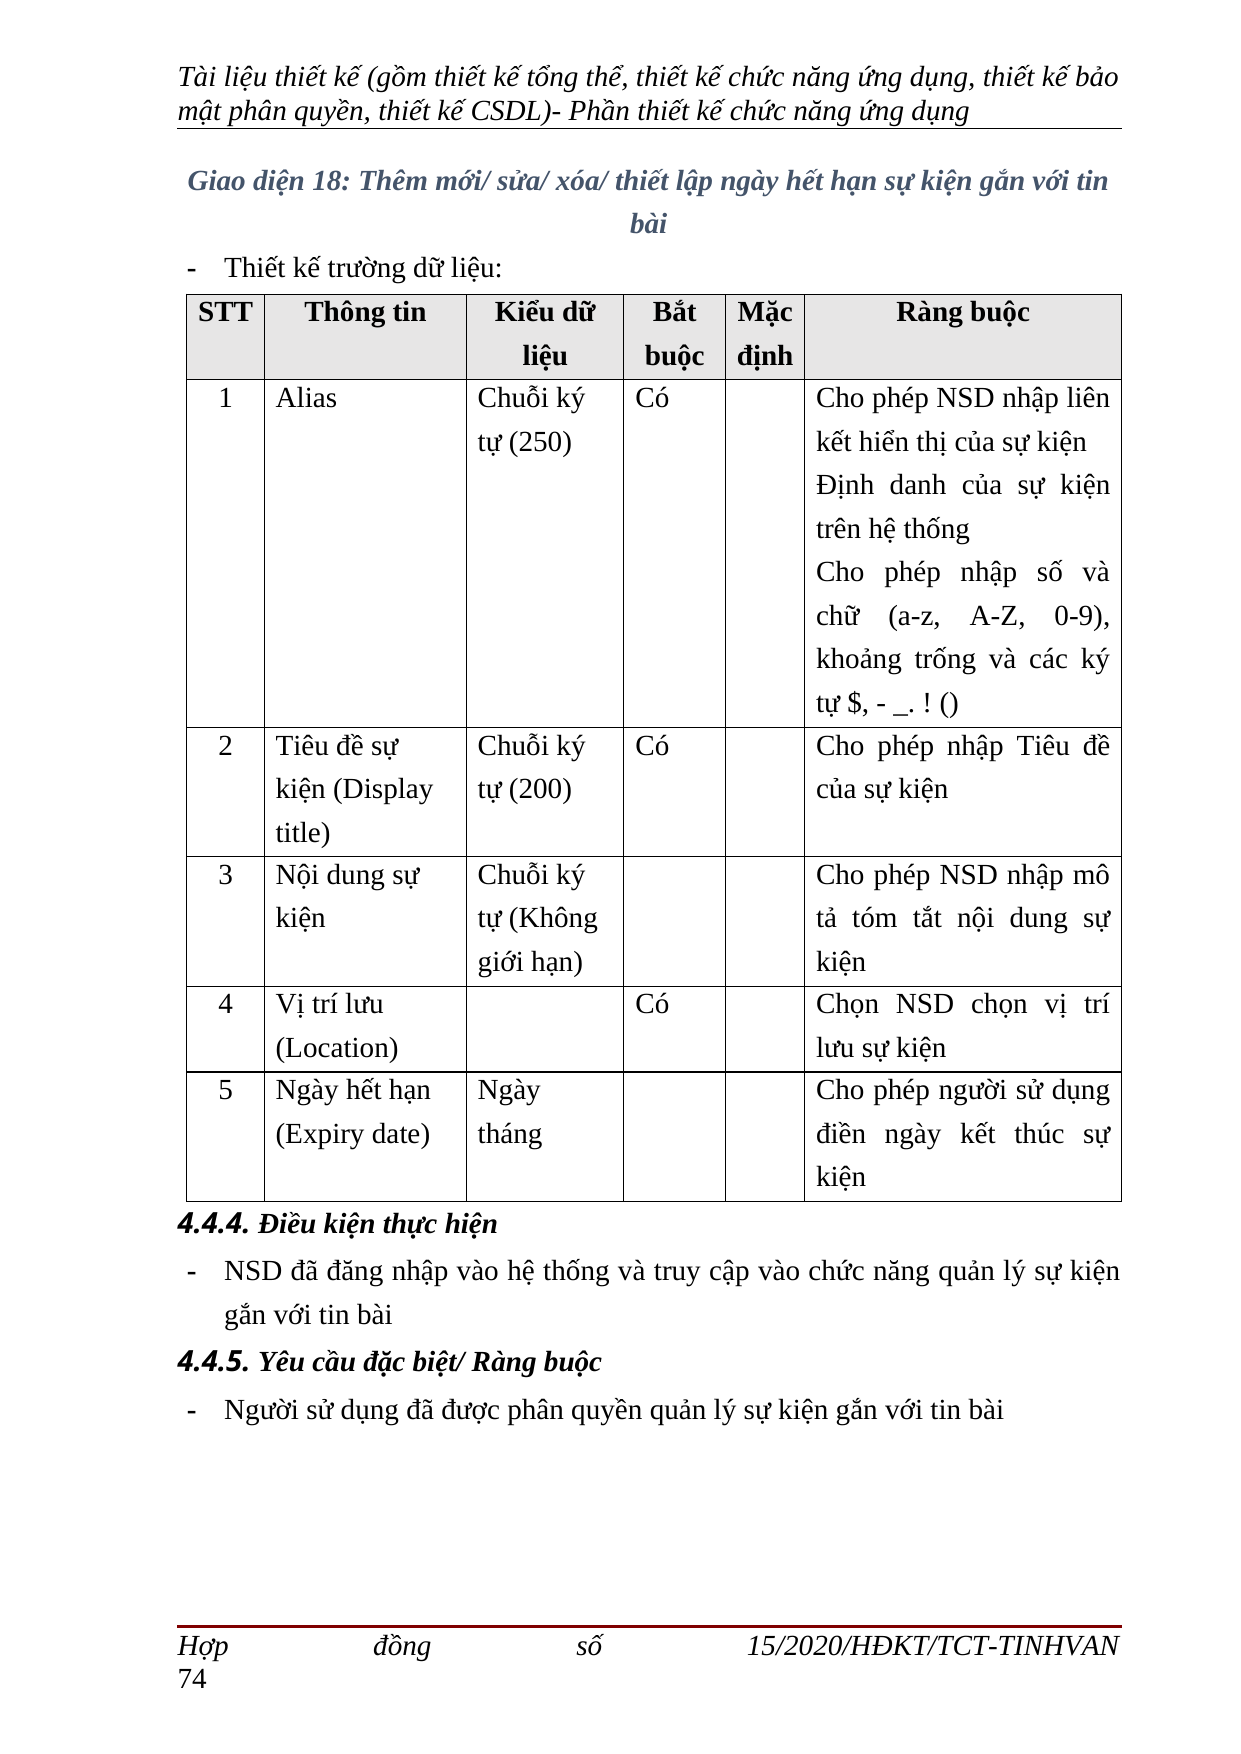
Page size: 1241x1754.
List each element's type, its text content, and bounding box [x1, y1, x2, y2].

text Thiết kế trường dữ liệu: [187, 250, 1122, 283]
table_cell 1 [187, 380, 264, 727]
table_cell Chuỗi ký tự (250) [467, 380, 623, 727]
table_cell Cho phép NSD nhập mô tả tóm tắt nội dung sự kiện [805, 857, 1121, 986]
table_cell Chọn NSD chọn vị trí lưu sự kiện [805, 987, 1121, 1071]
table_cell Cho phép người sử dụng điền ngày kết thúc sự kiện [805, 1073, 1121, 1201]
table_header Mặc định [726, 295, 804, 379]
table_cell Ngày hết hạn (Expiry date) [265, 1073, 466, 1201]
table_header Bắt buộc [624, 295, 725, 379]
table_cell Nội dung sự kiện [265, 857, 466, 986]
table_cell [726, 857, 804, 986]
table_cell Có [624, 380, 725, 727]
table_cell 4 [187, 987, 264, 1071]
table_cell Vị trí lưu (Location) [265, 987, 466, 1071]
text Người sử dụng đã được phân quyền quản lý sự kiện gắn với tin bài [187, 1392, 1122, 1426]
table_cell [726, 728, 804, 856]
table_header Thông tin [265, 295, 466, 379]
table_cell Có [624, 987, 725, 1071]
table_cell 5 [187, 1073, 264, 1201]
table_cell [726, 380, 804, 727]
table_header STT [187, 295, 264, 379]
table_cell Tiêu đề sự kiện (Display title) [265, 728, 466, 856]
table_cell 2 [187, 728, 264, 856]
table_cell 3 [187, 857, 264, 986]
table_header Kiểu dữ liệu [467, 295, 623, 379]
table_cell [467, 987, 623, 1071]
text Giao diện 18: Thêm mới/ sửa/ xóa/ thiết lập ngày hết hạn sự kiện gắn với tin bài [177, 163, 1122, 240]
table_cell [624, 1073, 725, 1201]
table_cell [726, 1073, 804, 1201]
table_cell Alias [265, 380, 466, 727]
table_cell Cho phép nhập Tiêu đề của sự kiện [805, 728, 1121, 856]
subtitle Yêu cầu đặc biệt/ Ràng buộc [177, 1341, 1122, 1380]
table_cell [624, 857, 725, 986]
text NSD đã đăng nhập vào hệ thống và truy cập vào chức năng quản lý sự kiện gắn với tin bài [187, 1253, 1122, 1331]
table_cell Ngày tháng [467, 1073, 623, 1201]
table_cell [726, 987, 804, 1071]
table_cell Có [624, 728, 725, 856]
table_cell Chuỗi ký tự (200) [467, 728, 623, 856]
subtitle Điều kiện thực hiện [177, 1202, 1122, 1242]
table_cell Chuỗi ký tự (Không giới hạn) [467, 857, 623, 986]
table_header Ràng buộc [805, 295, 1121, 379]
table_cell Cho phép NSD nhập liên kết hiển thị của sự kiện Định danh của sự kiện trên hệ thống Cho phép nhập số và chữ (a-z, A-Z, 0-9), khoảng trống và các ký tự $, - _. ! () [805, 380, 1121, 727]
